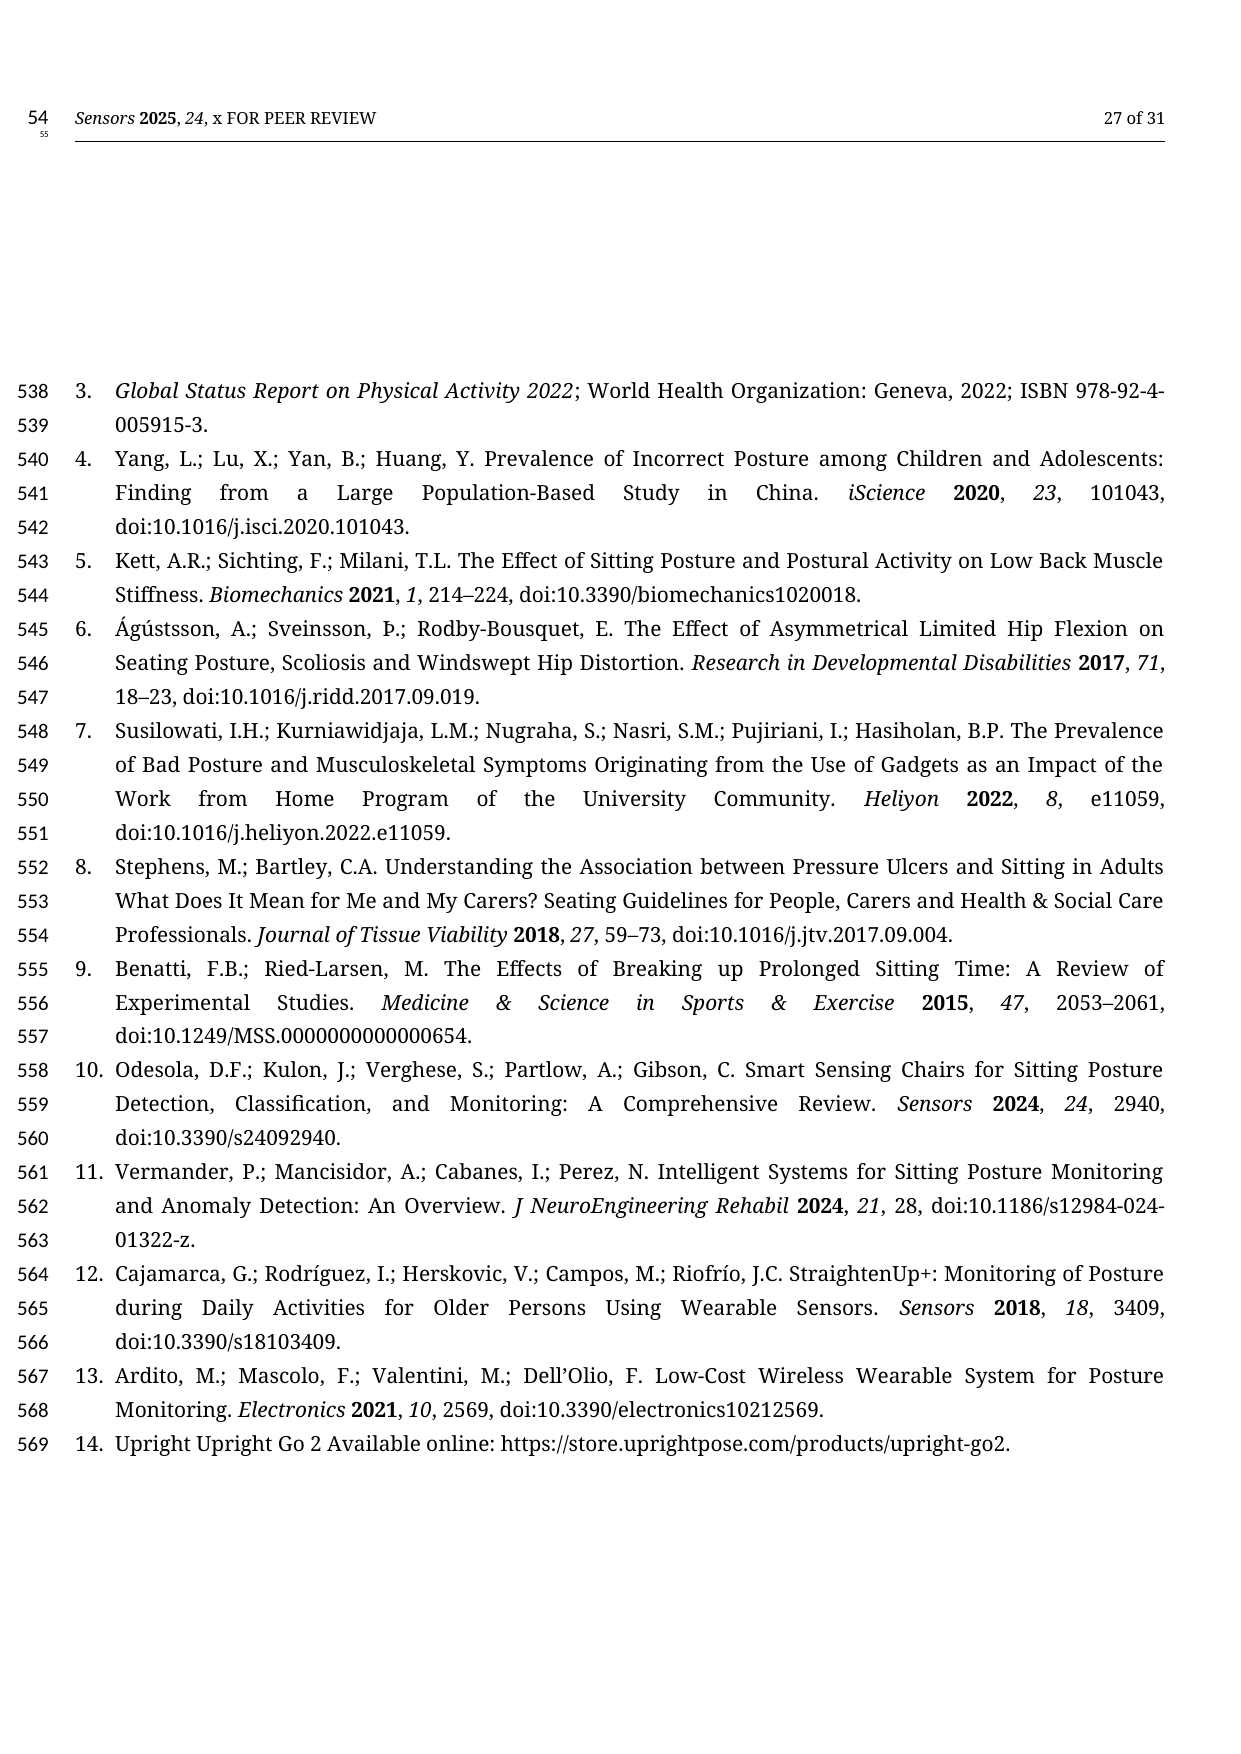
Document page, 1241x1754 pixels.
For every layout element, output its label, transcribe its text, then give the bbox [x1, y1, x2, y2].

text 6. Ágústsson, A.; Sveinsson, Þ.; Rodby-Bousquet, E. The Effect of Asymmetrical Limited Hip Flexion on Seating Posture, Scoliosis and Windswept Hip Distortion. Research in Developmental Disabilities 2017, 71, 18–23, doi:10.1016/j.ridd.2017.09.019. [75, 611, 1165, 713]
text 4. Yang, L.; Lu, X.; Yan, B.; Huang, Y. Prevalence of Incorrect Posture among Children and Adolescents: Finding from a Large Population-Based Study in China. iScience 2020, 23, 101043, doi:10.1016/j.isci.2020.101043. [75, 442, 1165, 543]
text 12. Cajamarca, G.; Rodríguez, I.; Herskovic, V.; Campos, M.; Riofrío, J.C. StraightenUp+: Monitoring of Posture during Daily Activities for Older Persons Using Wearable Sensors. Sensors 2018, 18, 3409, doi:10.3390/s18103409. [75, 1257, 1165, 1358]
text 13. Ardito, M.; Mascolo, F.; Valentini, M.; Dell’Olio, F. Low-Cost Wireless Wearable System for Posture Monitoring. Electronics 2021, 10, 2569, doi:10.3390/electronics10212569. [75, 1358, 1165, 1426]
text 5. Kett, A.R.; Sichting, F.; Milani, T.L. The Effect of Sitting Posture and Postural Activity on Low Back Muscle Stiffness. Biomechanics 2021, 1, 214–224, doi:10.3390/biomechanics1020018. [75, 543, 1165, 611]
text 7. Susilowati, I.H.; Kurniawidjaja, L.M.; Nugraha, S.; Nasri, S.M.; Pujiriani, I.; Hasiholan, B.P. The Prevalence of Bad Posture and Musculoskeletal Symptoms Originating from the Use of Gadgets as an Impact of the Work from Home Program of the University Community. Heliyon 2022, 8, e11059, doi:10.1016/j.heliyon.2022.e11059. [75, 713, 1165, 849]
text 8. Stephens, M.; Bartley, C.A. Understanding the Association between Pressure Ulcers and Sitting in Adults What Does It Mean for Me and My Carers? Seating Guidelines for People, Carers and Health & Social Care Professionals. Journal of Tissue Viability 2018, 27, 59–73, doi:10.1016/j.jtv.2017.09.004. [75, 849, 1165, 951]
text 3. Global Status Report on Physical Activity 2022; World Health Organization: Geneva, 2022; ISBN 978-92-4-005915-3. [75, 374, 1165, 442]
text 14. Upright Upright Go 2 Available online: https://store.uprightpose.com/products/upright-go2. [75, 1426, 1165, 1460]
text 11. Vermander, P.; Mancisidor, A.; Cabanes, I.; Perez, N. Intelligent Systems for Sitting Posture Monitoring and Anomaly Detection: An Overview. J NeuroEngineering Rehabil 2024, 21, 28, doi:10.1186/s12984-024-01322-z. [75, 1155, 1165, 1257]
text 10. Odesola, D.F.; Kulon, J.; Verghese, S.; Partlow, A.; Gibson, C. Smart Sensing Chairs for Sitting Posture Detection, Classification, and Monitoring: A Comprehensive Review. Sensors 2024, 24, 2940, doi:10.3390/s24092940. [75, 1053, 1165, 1155]
text 9. Benatti, F.B.; Ried-Larsen, M. The Effects of Breaking up Prolonged Sitting Time: A Review of Experimental Studies. Medicine & Science in Sports & Exercise 2015, 47, 2053–2061, doi:10.1249/MSS.0000000000000654. [75, 951, 1165, 1053]
